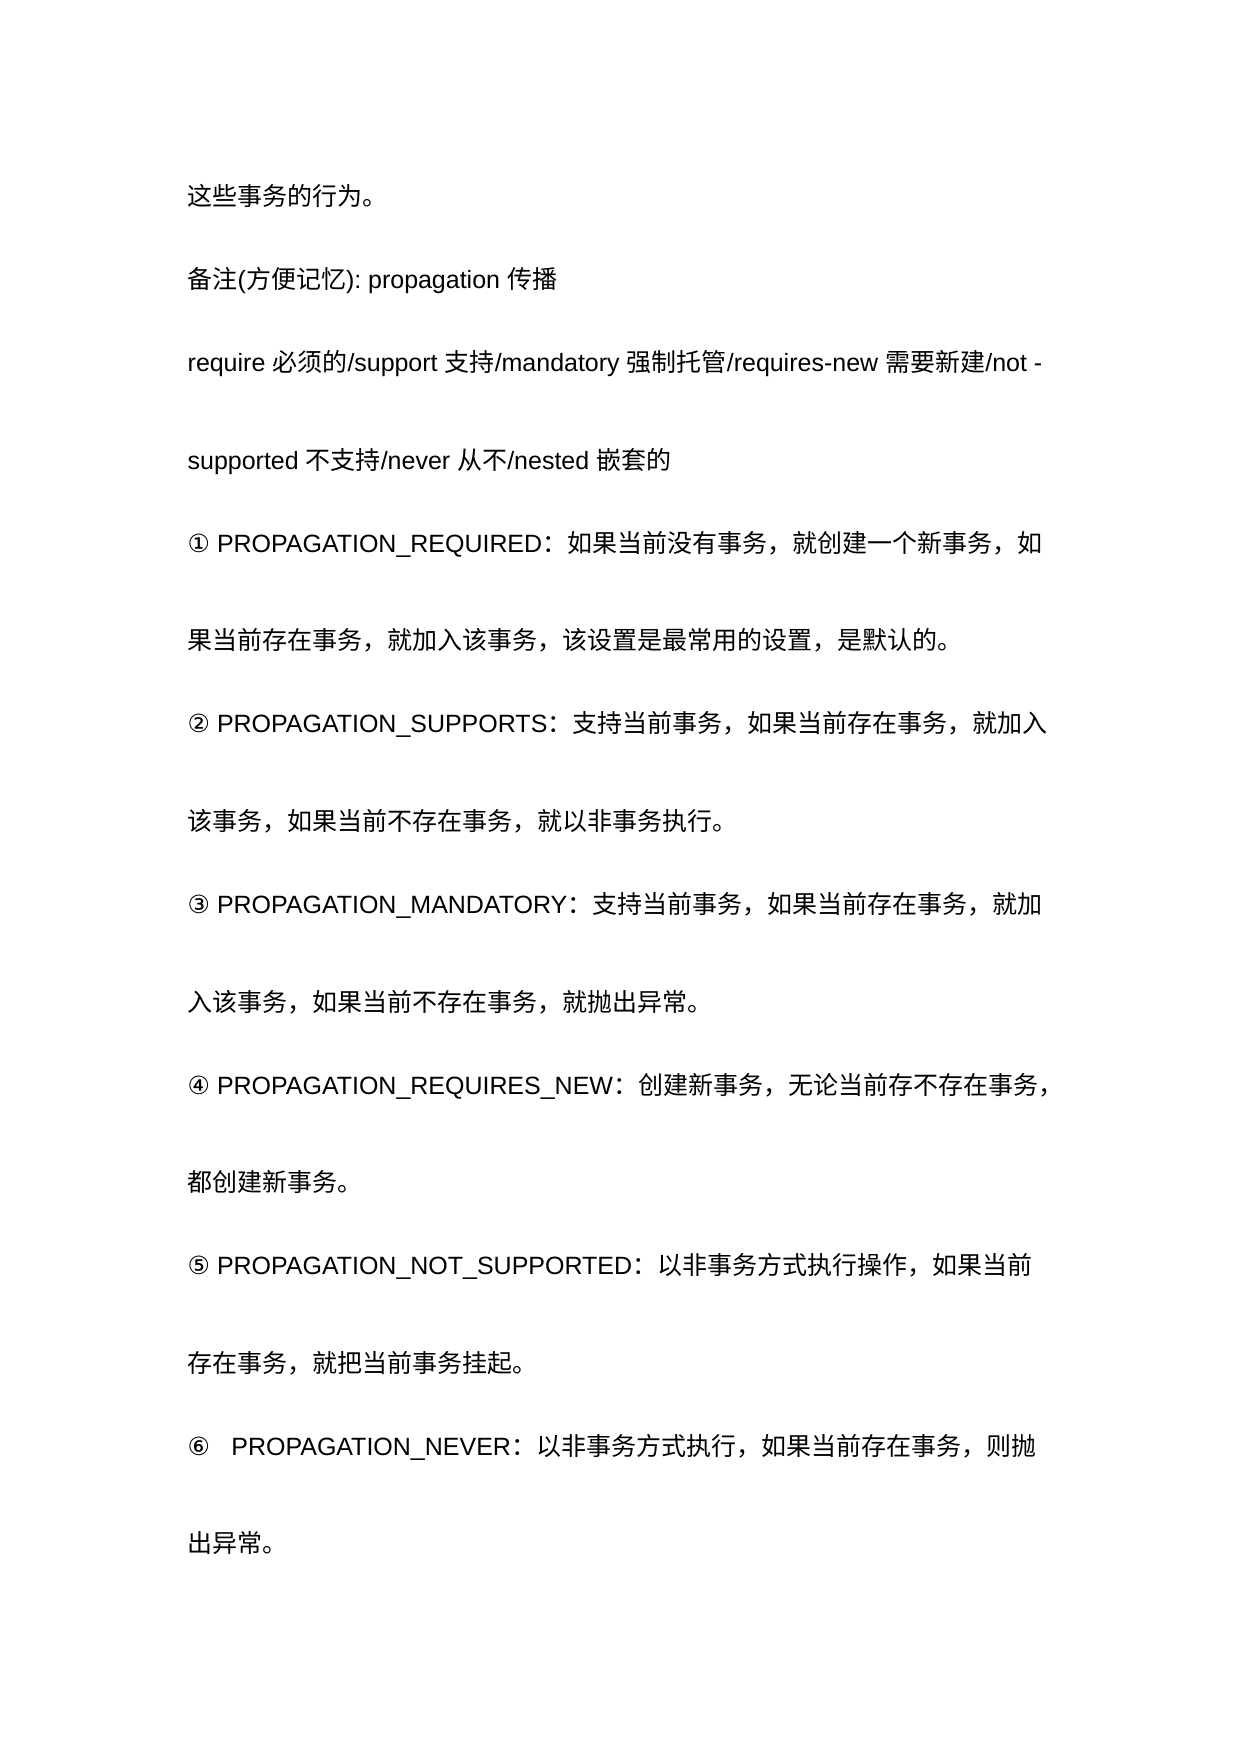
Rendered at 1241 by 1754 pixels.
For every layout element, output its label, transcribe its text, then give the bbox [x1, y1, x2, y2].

text ④ PROPAGATION_REQUIRES_NEW：创建新事务，无论当前存不存在事务，都创建新事务。 [187, 1051, 1053, 1213]
text ⑥ PROPAGATION_NEVER：以非事务方式执行，如果当前存在事务，则抛出异常。 [187, 1412, 1053, 1574]
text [187, 162, 1053, 227]
text require 必须的/support 支持/mandatory 强制托管/requires-new 需要新建/not -supported 不支持/never 从不/nested 嵌套的 [187, 328, 1053, 491]
text ③ PROPAGATION_MANDATORY：支持当前事务，如果当前存在事务，就加入该事务，如果当前不存在事务，就抛出异常。 [187, 870, 1053, 1033]
text ① PROPAGATION_REQUIRED：如果当前没有事务，就创建一个新事务，如果当前存在事务，就加入该事务，该设置是最常用的设置，是默认的。 [187, 509, 1053, 671]
text ⑤ PROPAGATION_NOT_SUPPORTED：以非事务方式执行操作，如果当前存在事务，就把当前事务挂起。 [187, 1231, 1053, 1394]
text 备注(方便记忆): propagation 传播 [187, 245, 1053, 310]
text ② PROPAGATION_SUPPORTS：支持当前事务，如果当前存在事务，就加入该事务，如果当前不存在事务，就以非事务执行。 [187, 689, 1053, 852]
